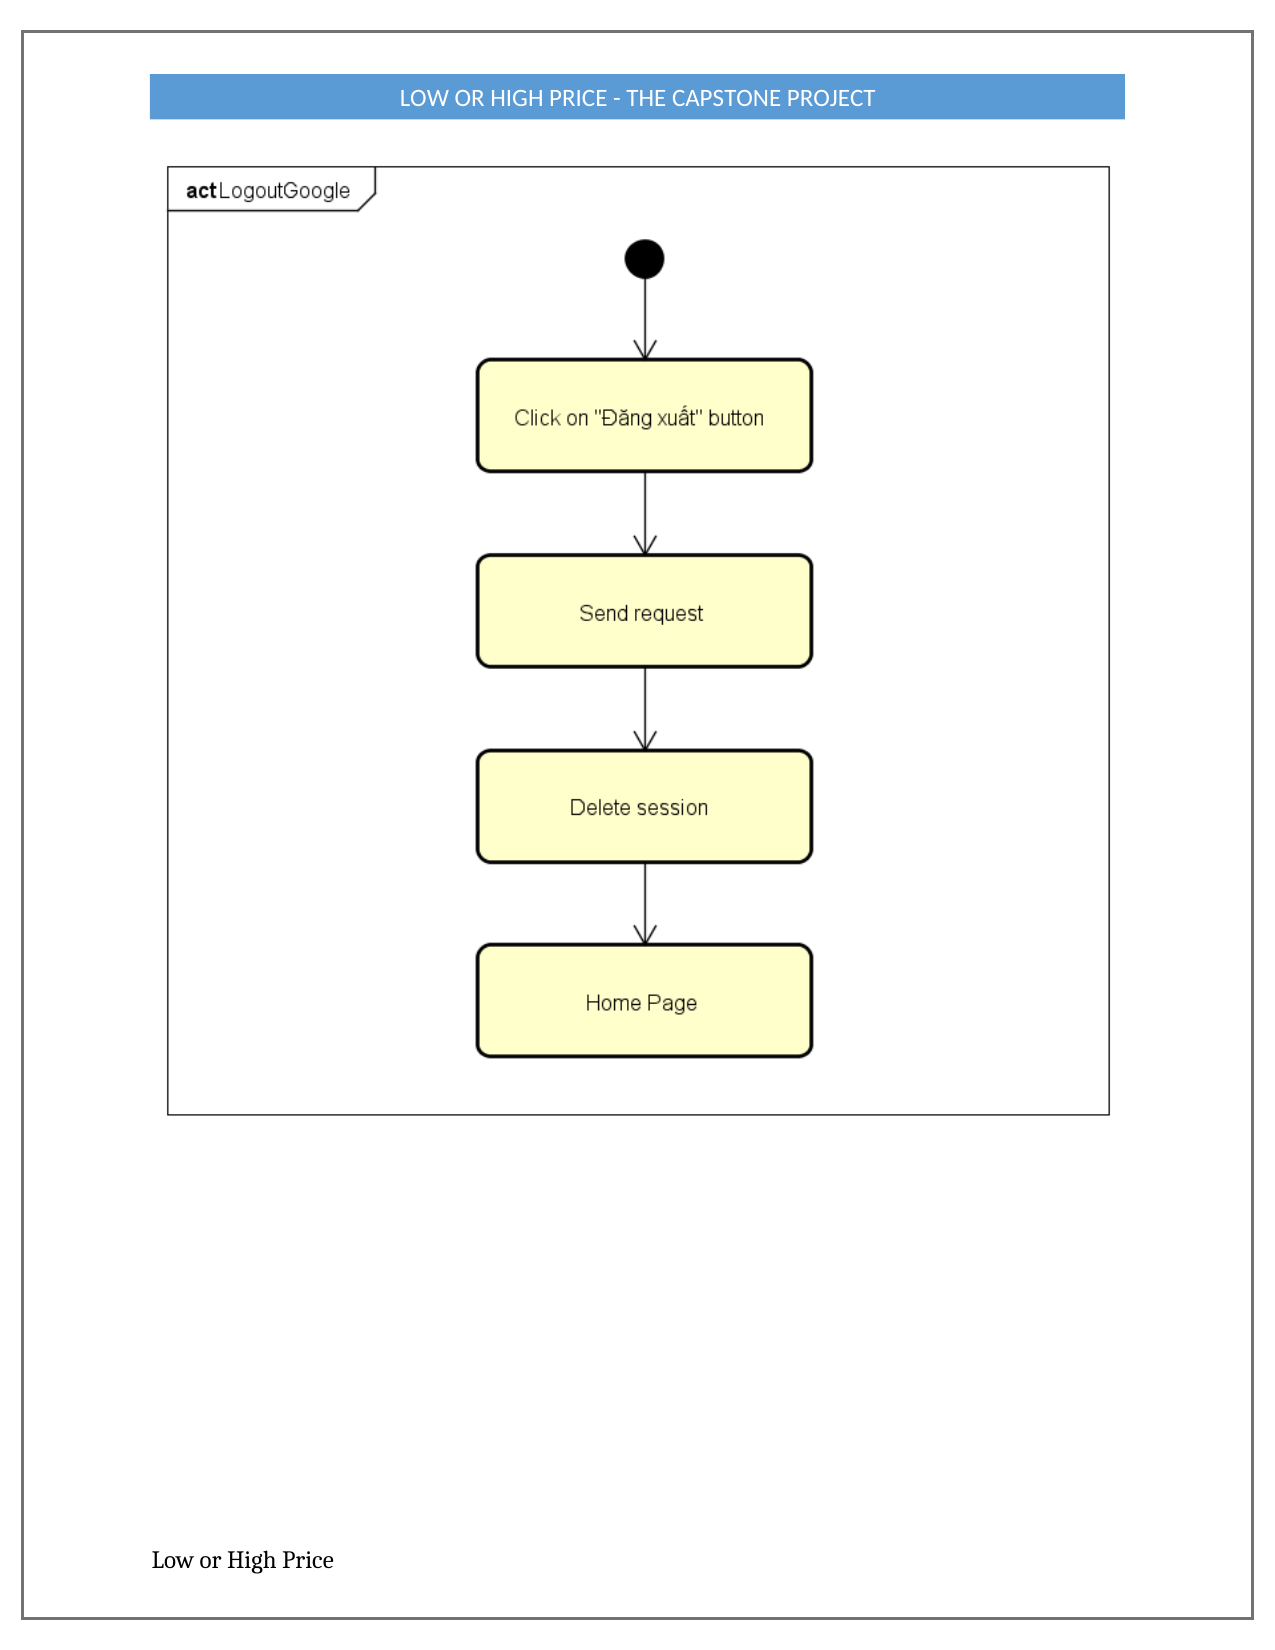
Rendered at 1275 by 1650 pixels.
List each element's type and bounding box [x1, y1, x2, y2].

picture [150, 150, 1125, 1133]
